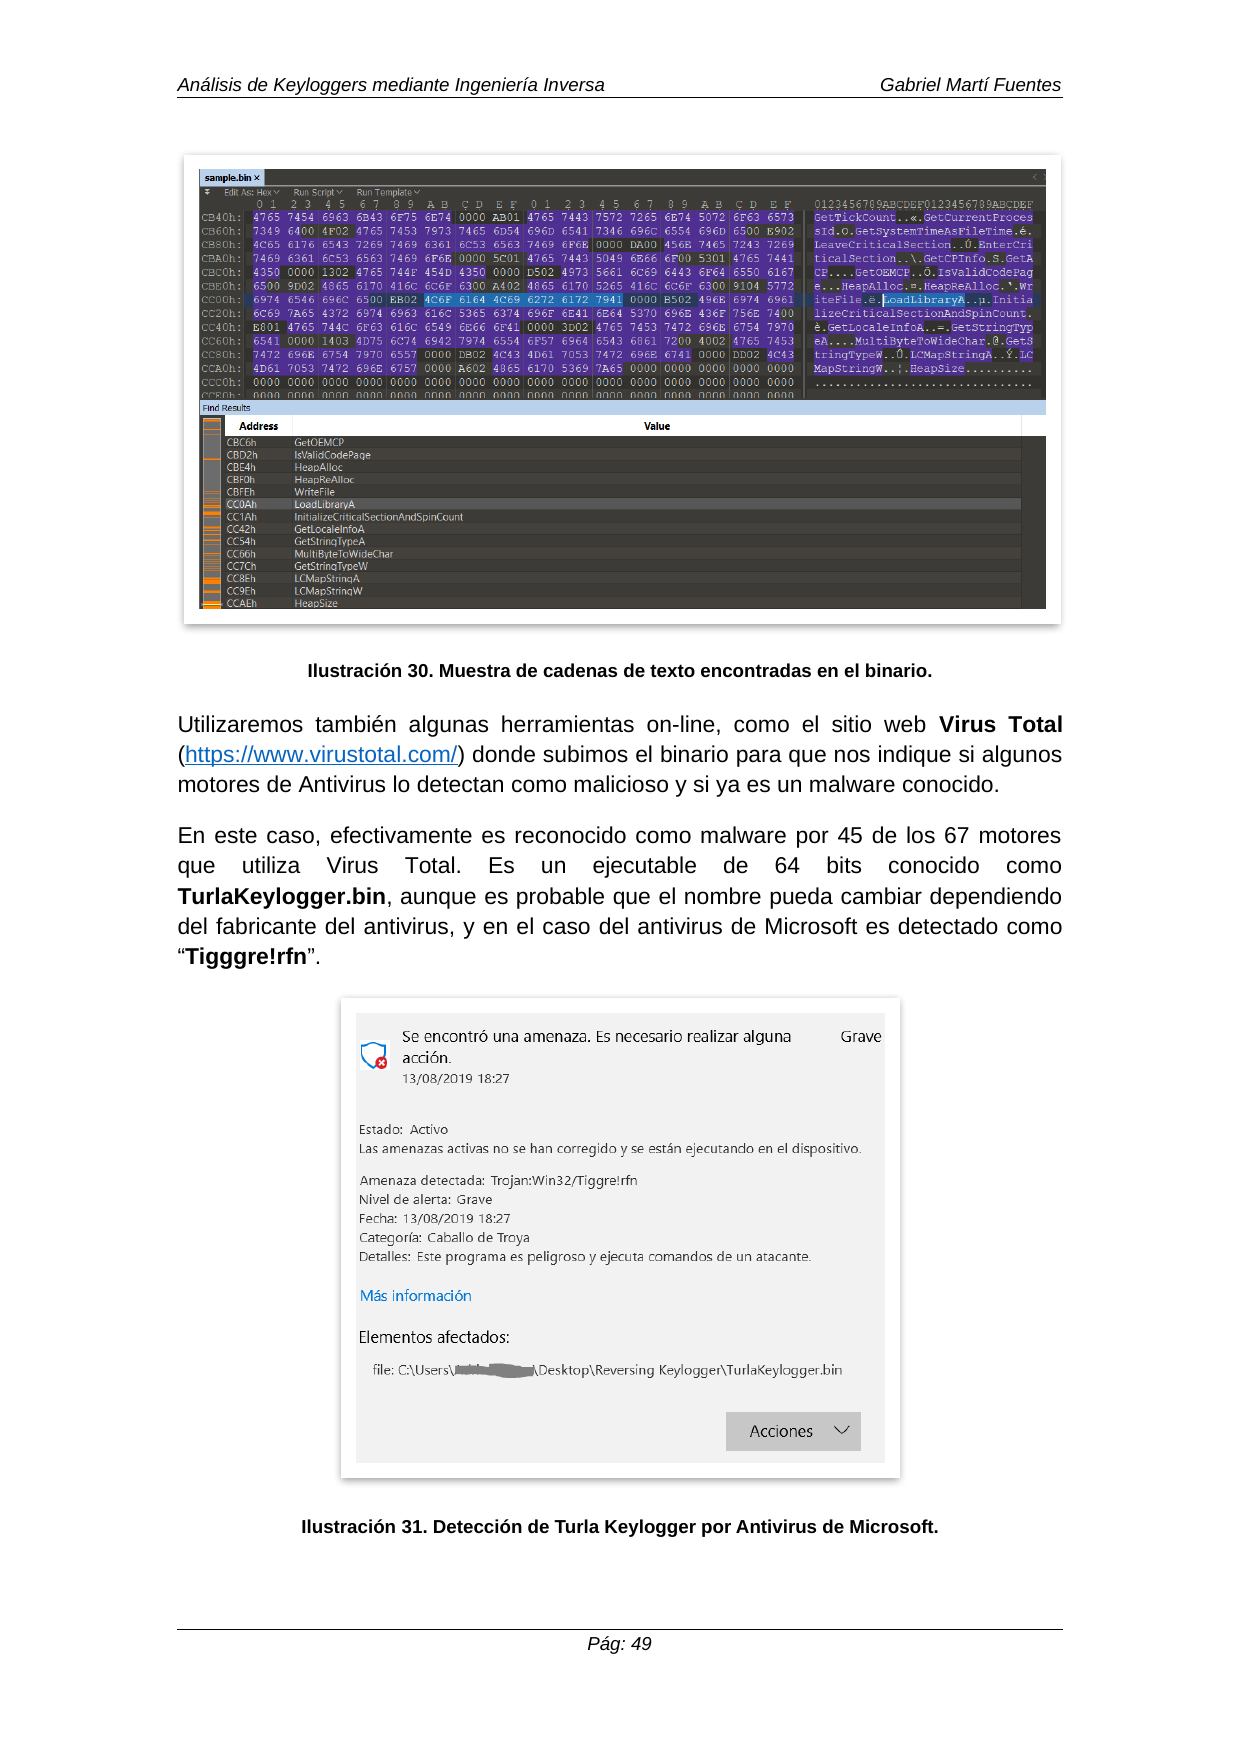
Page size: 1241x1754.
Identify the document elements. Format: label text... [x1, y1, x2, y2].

picture [199, 169, 1046, 609]
text Ilustración 30. Muestra de cadenas de texto encontradas en el binario. [177, 660, 1063, 682]
text Utilizaremos también algunas herramientas on-line, como el sitio web Virus Total (https://www.virustotal.com/) donde subimos el binario para que nos indique si algunos motores de Antivirus lo detectan como malicioso y si ya es un malware conocido. [177, 711, 1063, 797]
picture [356, 1013, 885, 1463]
text En este caso, efectivamente es reconocido como malware por 45 de los 67 motores que utiliza Virus Total. Es un ejecutable de 64 bits conocido como TurlaKeylogger.bin, aunque es probable que el nombre pueda cambiar dependiendo del fabricante del antivirus, y en el caso del antivirus de Microsoft es detectado como “Tigggre!rfn”. [177, 822, 1063, 969]
text Ilustración 31. Detección de Turla Keylogger por Antivirus de Microsoft. [177, 1516, 1063, 1537]
